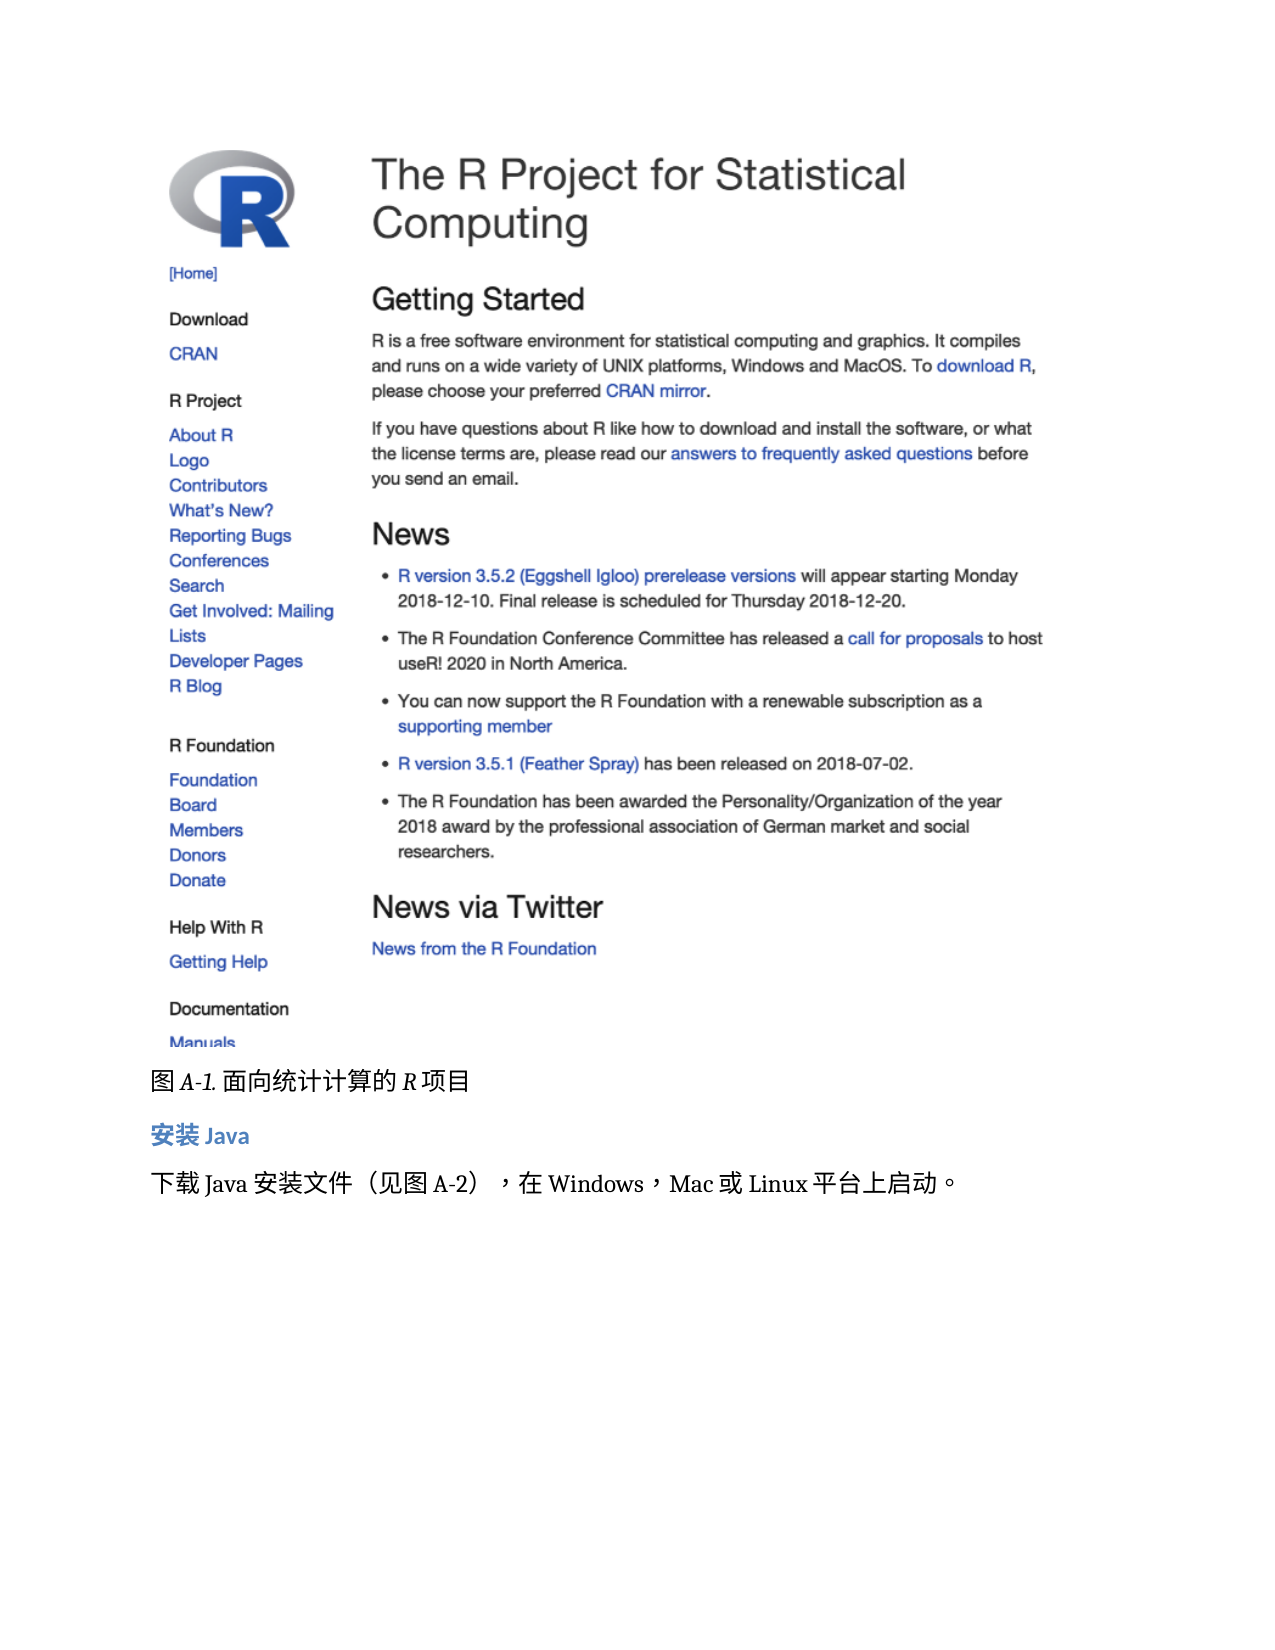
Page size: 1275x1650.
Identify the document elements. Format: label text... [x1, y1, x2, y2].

subtitle 安装Java [150, 1117, 1125, 1151]
text 图A-1. 面向统计计算的R项目 [150, 1068, 1125, 1096]
picture [168, 150, 1044, 1047]
text 下载Java安装文件（见图A-2），在Windows，Mac或Linux平台上启动。 [150, 1170, 1125, 1199]
